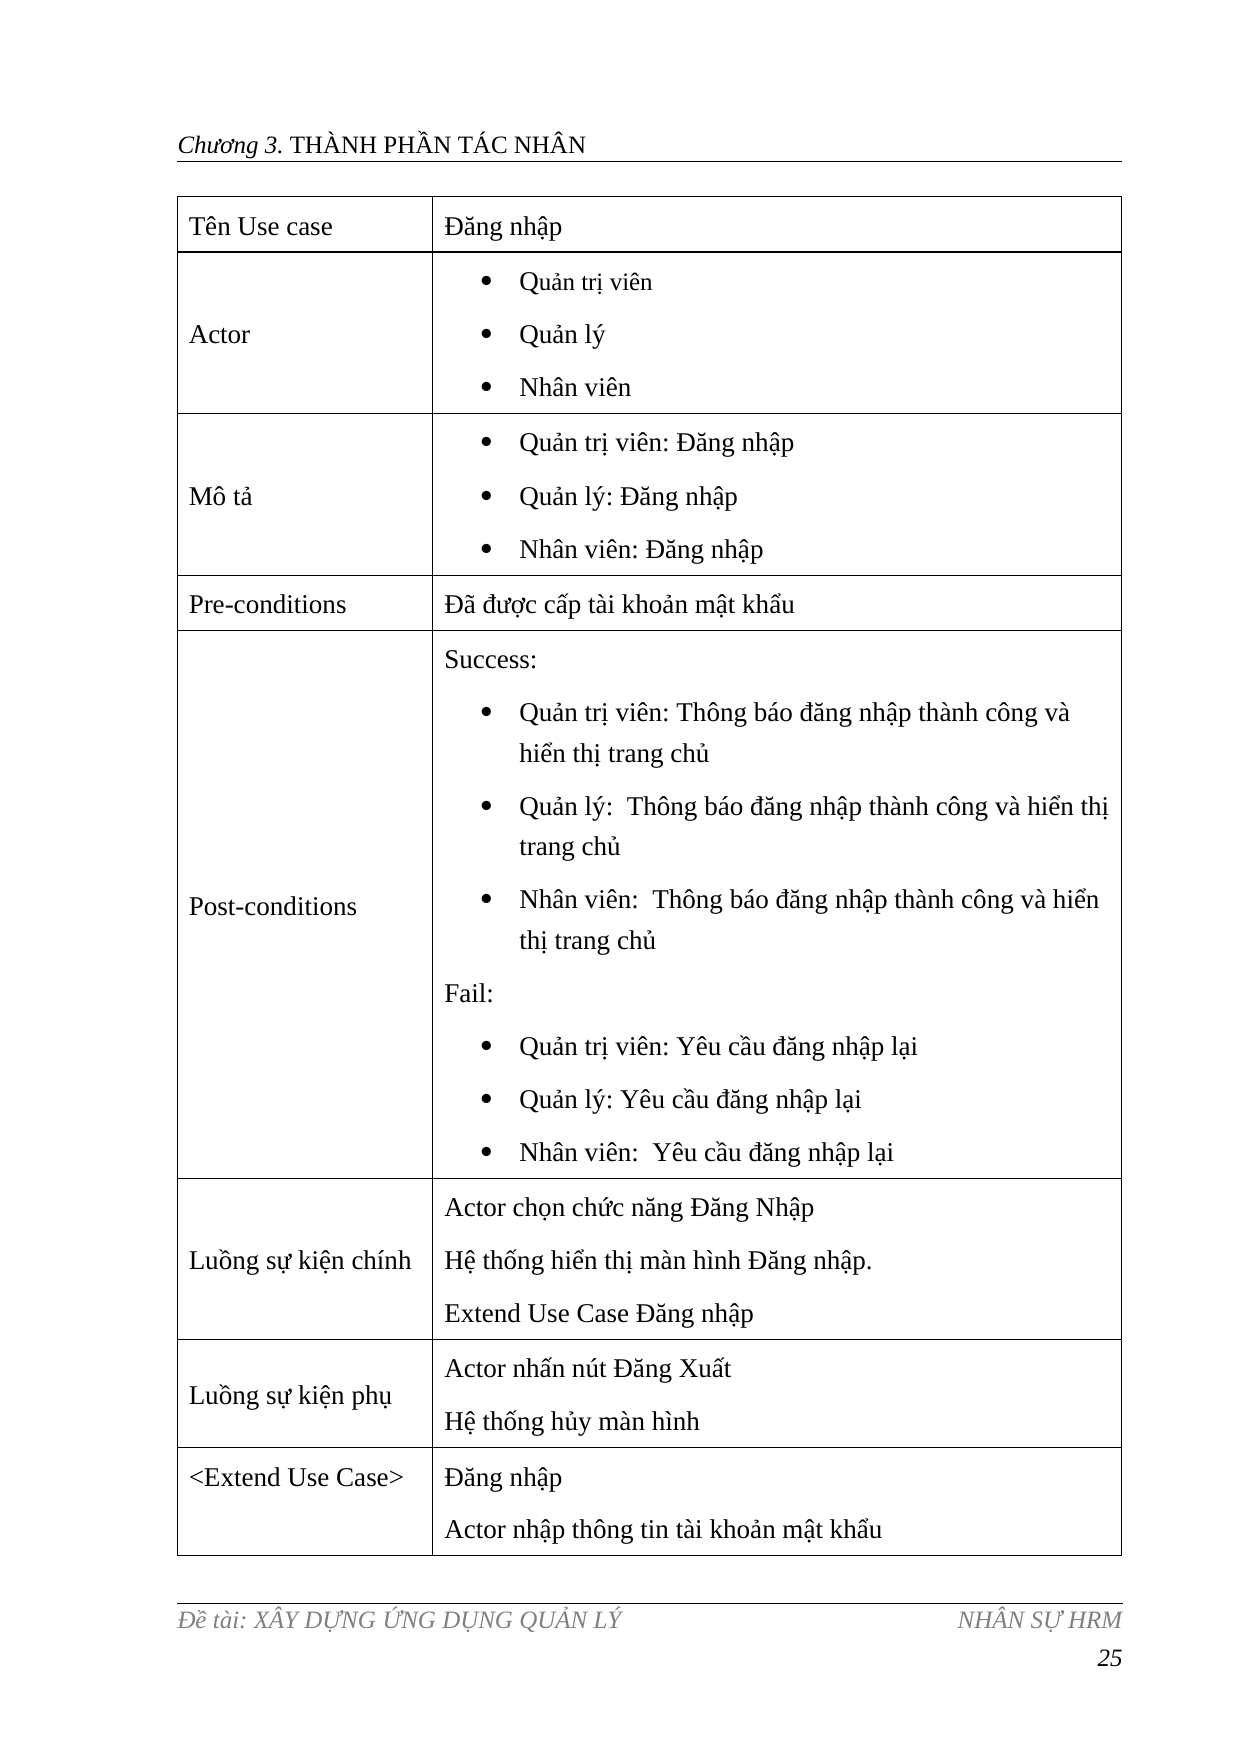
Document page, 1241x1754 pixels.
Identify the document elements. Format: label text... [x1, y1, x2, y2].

table_cell Actor nhấn nút Đăng Xuất Hệ thống hủy màn hình [433, 1340, 1121, 1447]
table_cell Mô tả [178, 414, 432, 575]
table_header Đăng nhập [433, 197, 1121, 251]
table_cell Quản trị viên: Đăng nhập Quản lý: Đăng nhập Nhân viên: Đăng nhập [433, 414, 1121, 575]
table_cell Actor chọn chức năng Đăng Nhập Hệ thống hiển thị màn hình Đăng nhập. Extend Use Case Đăng nhập [433, 1179, 1121, 1339]
table_header Tên Use case [178, 197, 432, 251]
table_cell <Extend Use Case> [178, 1448, 432, 1555]
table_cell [433, 1448, 1121, 1555]
table_cell Luồng sự kiện phụ [178, 1340, 432, 1447]
table_cell Success: Quản trị viên: Thông báo đăng nhập thành công và hiển thị trang chủ Quản lý: Thông báo đăng nhập thành công và hiển thị trang chủ Nhân viên: Thông báo đăng nhập thành công và hiển thị trang chủ Fail: Quản trị viên: Yêu cầu đăng nhập lại Quản lý: Yêu cầu đăng nhập lại Nhân viên: Yêu cầu đăng nhập lại [433, 631, 1121, 1178]
table_cell Pre-conditions [178, 576, 432, 630]
table_cell Actor [178, 253, 432, 413]
table_cell Luồng sự kiện chính [178, 1179, 432, 1339]
table_cell Quản trị viên Quản lý Nhân viên [433, 253, 1121, 413]
table_cell Post-conditions [178, 631, 432, 1178]
table_cell Đã được cấp tài khoản mật khẩu [433, 576, 1121, 630]
